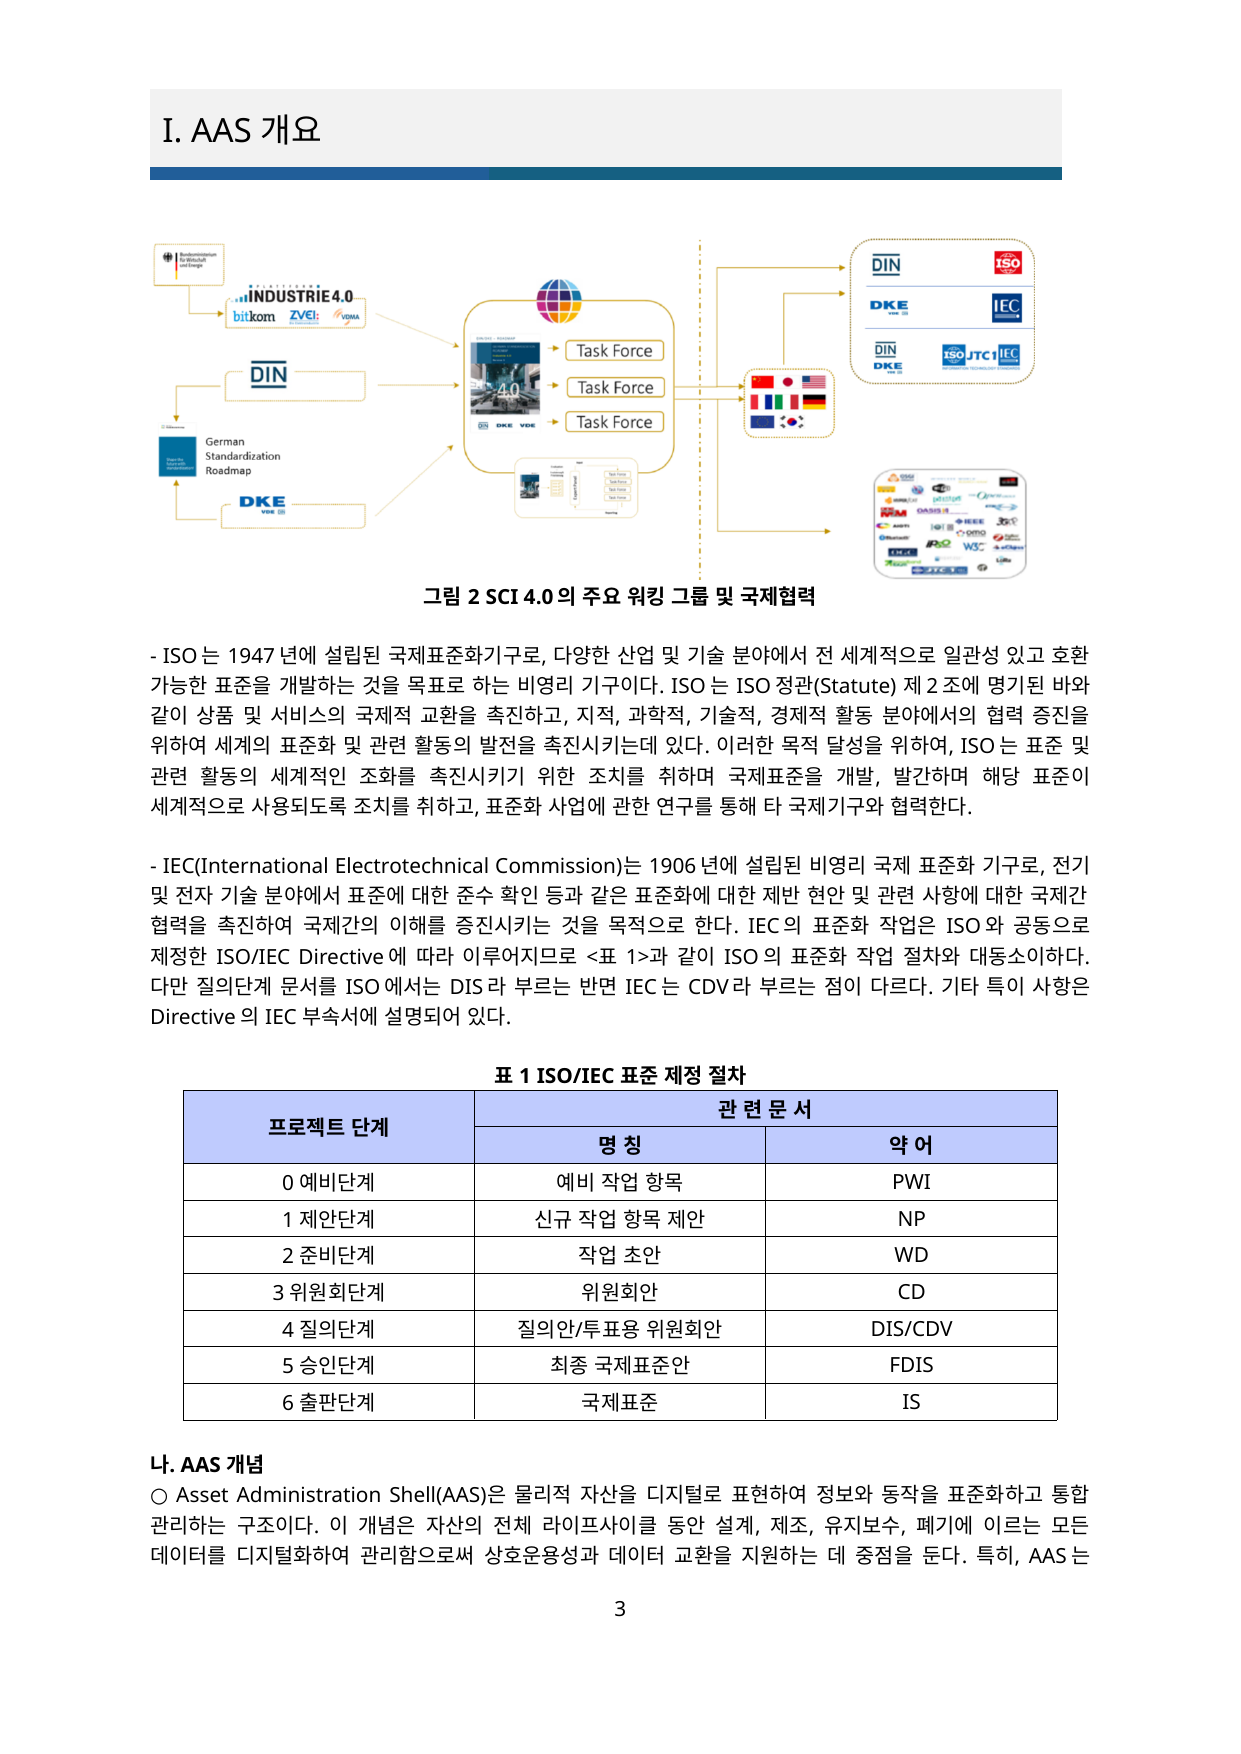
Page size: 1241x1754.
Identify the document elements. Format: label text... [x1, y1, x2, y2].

table_cell 5 승인단계 [184, 1347, 474, 1383]
table_cell NP [766, 1201, 1057, 1236]
table_cell 국제표준 [475, 1384, 765, 1419]
table_cell 신규 작업 항목 제안 [475, 1201, 765, 1236]
table_cell 4 질의단계 [184, 1311, 474, 1346]
table_cell WD [766, 1237, 1057, 1273]
table_cell 작업 초안 [475, 1237, 765, 1273]
table_cell IS [766, 1384, 1057, 1419]
table_cell 위원회안 [475, 1274, 765, 1309]
table_cell 최종 국제표준안 [475, 1347, 765, 1383]
table_cell PWI [766, 1164, 1057, 1199]
table_header 프로젝트 단계 [184, 1091, 474, 1163]
table_cell 1 제안단계 [184, 1201, 474, 1236]
table_cell 3 위원회단계 [184, 1274, 474, 1309]
table_cell 6 출판단계 [184, 1384, 474, 1419]
text 나. AAS 개념 [150, 1448, 1090, 1479]
table_cell DIS/CDV [766, 1311, 1057, 1346]
picture [150, 236, 1035, 580]
table_cell FDIS [766, 1347, 1057, 1383]
table_header 관 련 문 서 [475, 1091, 1057, 1126]
table_cell 2 준비단계 [184, 1237, 474, 1273]
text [150, 1479, 1090, 1570]
table_cell 명 칭 [475, 1127, 765, 1163]
table_cell 약 어 [766, 1127, 1057, 1163]
table_cell CD [766, 1274, 1057, 1309]
table_cell 0 예비단계 [184, 1164, 474, 1199]
table_cell 질의안/투표용 위원회안 [475, 1311, 765, 1346]
table_cell 예비 작업 항목 [475, 1164, 765, 1199]
text - ISO는 1947년에 설립된 국제표준화기구로, 다양한 산업 및 기술 분야에서 전 세계적으로 일관성 있고 호환 가능한 표준을 개발하는 것을 목표로 하는 비영리 기구이다. ISO는 ISO정관(Statute) 제2조에 명기된 바와 같이 상품 및 서비스의 국제적 교환을 촉진하고, 지적, 과학적, 기술적, 경제적 활동 분야에서의 협력 증진을 위하여 세계의 표준화 및 관련 활동의 발전을 촉진시키는데 있다. 이러한 목적 달성을 위하여, ISO는 표준 및 관련 활동의 세계적인 조화를 촉진시키기 위한 조치를 취하며 국제표준을 개발, 발간하며 해당 표준이 세계적으로 사용되도록 조치를 취하고, 표준화 사업에 관한 연구를 통해 타 국제기구와 협력한다. - IEC(International Electrotechnical Commission)는 1906년에 설립된 비영리 국제 표준화 기구로, 전기 및 전자 기술 분야에서 표준에 대한 준수 확인 등과 같은 표준화에 대한 제반 현안 및 관련 사항에 대한 국제간 협력을 촉진하여 국제간의 이해를 증진시키는 것을 목적으로 한다. IEC의 표준화 작업은 ISO와 공동으로 제정한 ISO/IEC Directive에 따라 이루어지므로 <표 1>과 같이 ISO의 표준화 작업 절차와 대동소이하다. 다만 질의단계 문서를 ISO에서는 DIS라 부르는 반면 IEC는 CDV라 부르는 점이 다르다. 기타 특이 사항은 Directive의 IEC 부속서에 설명되어 있다. [150, 639, 1090, 1031]
